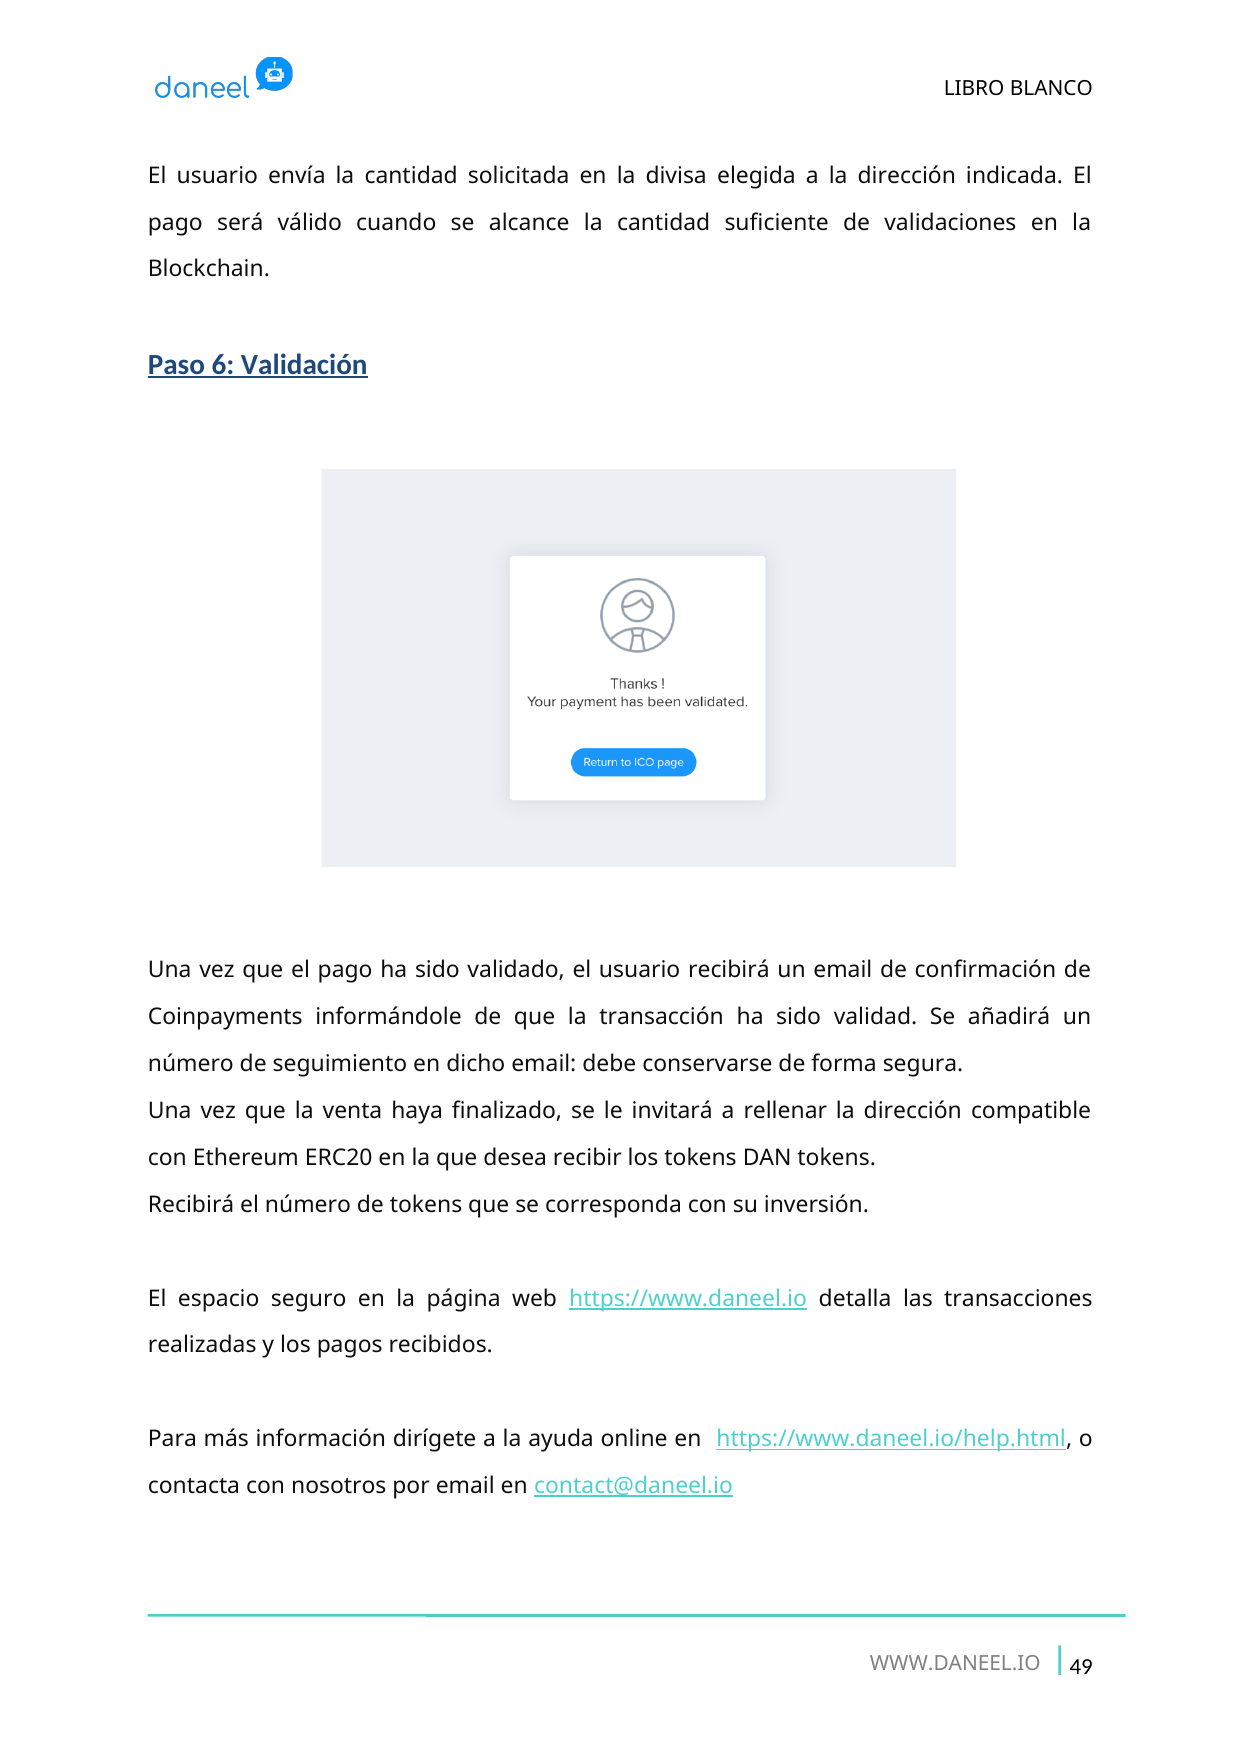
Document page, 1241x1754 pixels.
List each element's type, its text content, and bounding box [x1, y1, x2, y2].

picture [155, 57, 293, 98]
text El usuario envía la cantidad solicitada en la divisa elegida a la dirección indicada. El pago será válido cuando se alcance la cantidad suficiente de validaciones en la Blockchain. [148, 158, 1092, 283]
text Para más información dirígete a la ayuda online en https://www.daneel.io/help.html, o contacta con nosotros por email en contact@daneel.io [148, 1422, 1092, 1500]
text Recibirá el número de tokens que se corresponda con su inversión. [148, 1188, 1092, 1219]
text El espacio seguro en la página web https://www.daneel.io detalla las transacciones realizadas y los pagos recibidos. [148, 1282, 1092, 1360]
text Una vez que la venta haya finalizado, se le invitará a rellenar la dirección compatible con Ethereum ERC20 en la que desea recibir los tokens DAN tokens. [148, 1094, 1092, 1172]
picture [321, 469, 957, 867]
text Una vez que el pago ha sido validado, el usuario recibirá un email de confirmación de Coinpayments informándole de que la transacción ha sido validad. Se añadirá un número de seguimiento en dicho email: debe conservarse de forma segura. [148, 953, 1092, 1078]
text Paso 6: Validación [148, 346, 1092, 382]
